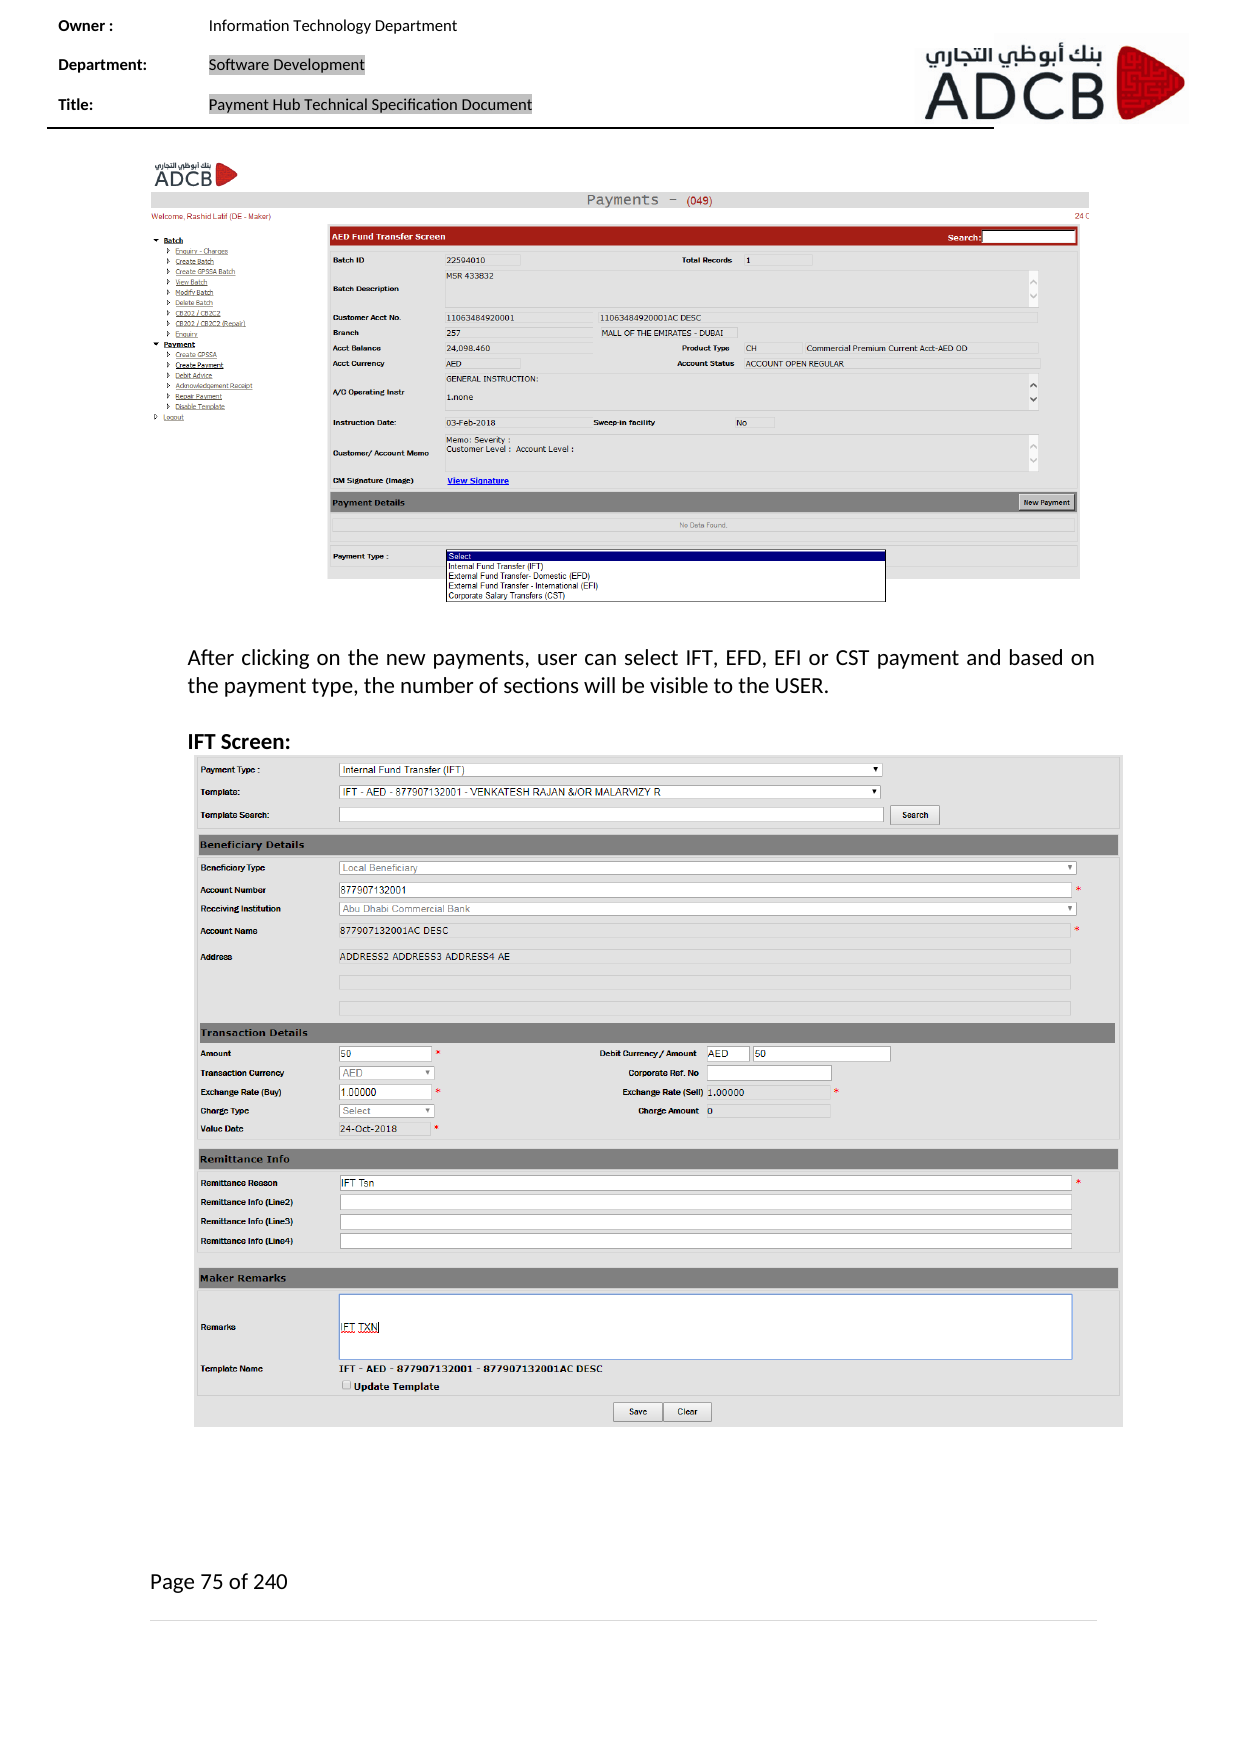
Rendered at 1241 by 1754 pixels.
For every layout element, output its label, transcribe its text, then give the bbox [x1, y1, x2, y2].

picture [914, 33, 1189, 124]
text After clicking on the new payments, user can select IFT, EFD, EFI or CST payment and based on the payment type, the number of sections will be visible to the USER. [187, 643, 1097, 699]
text IFT Screen: [187, 727, 1097, 755]
picture [187, 755, 1127, 1435]
picture [150, 156, 1089, 609]
